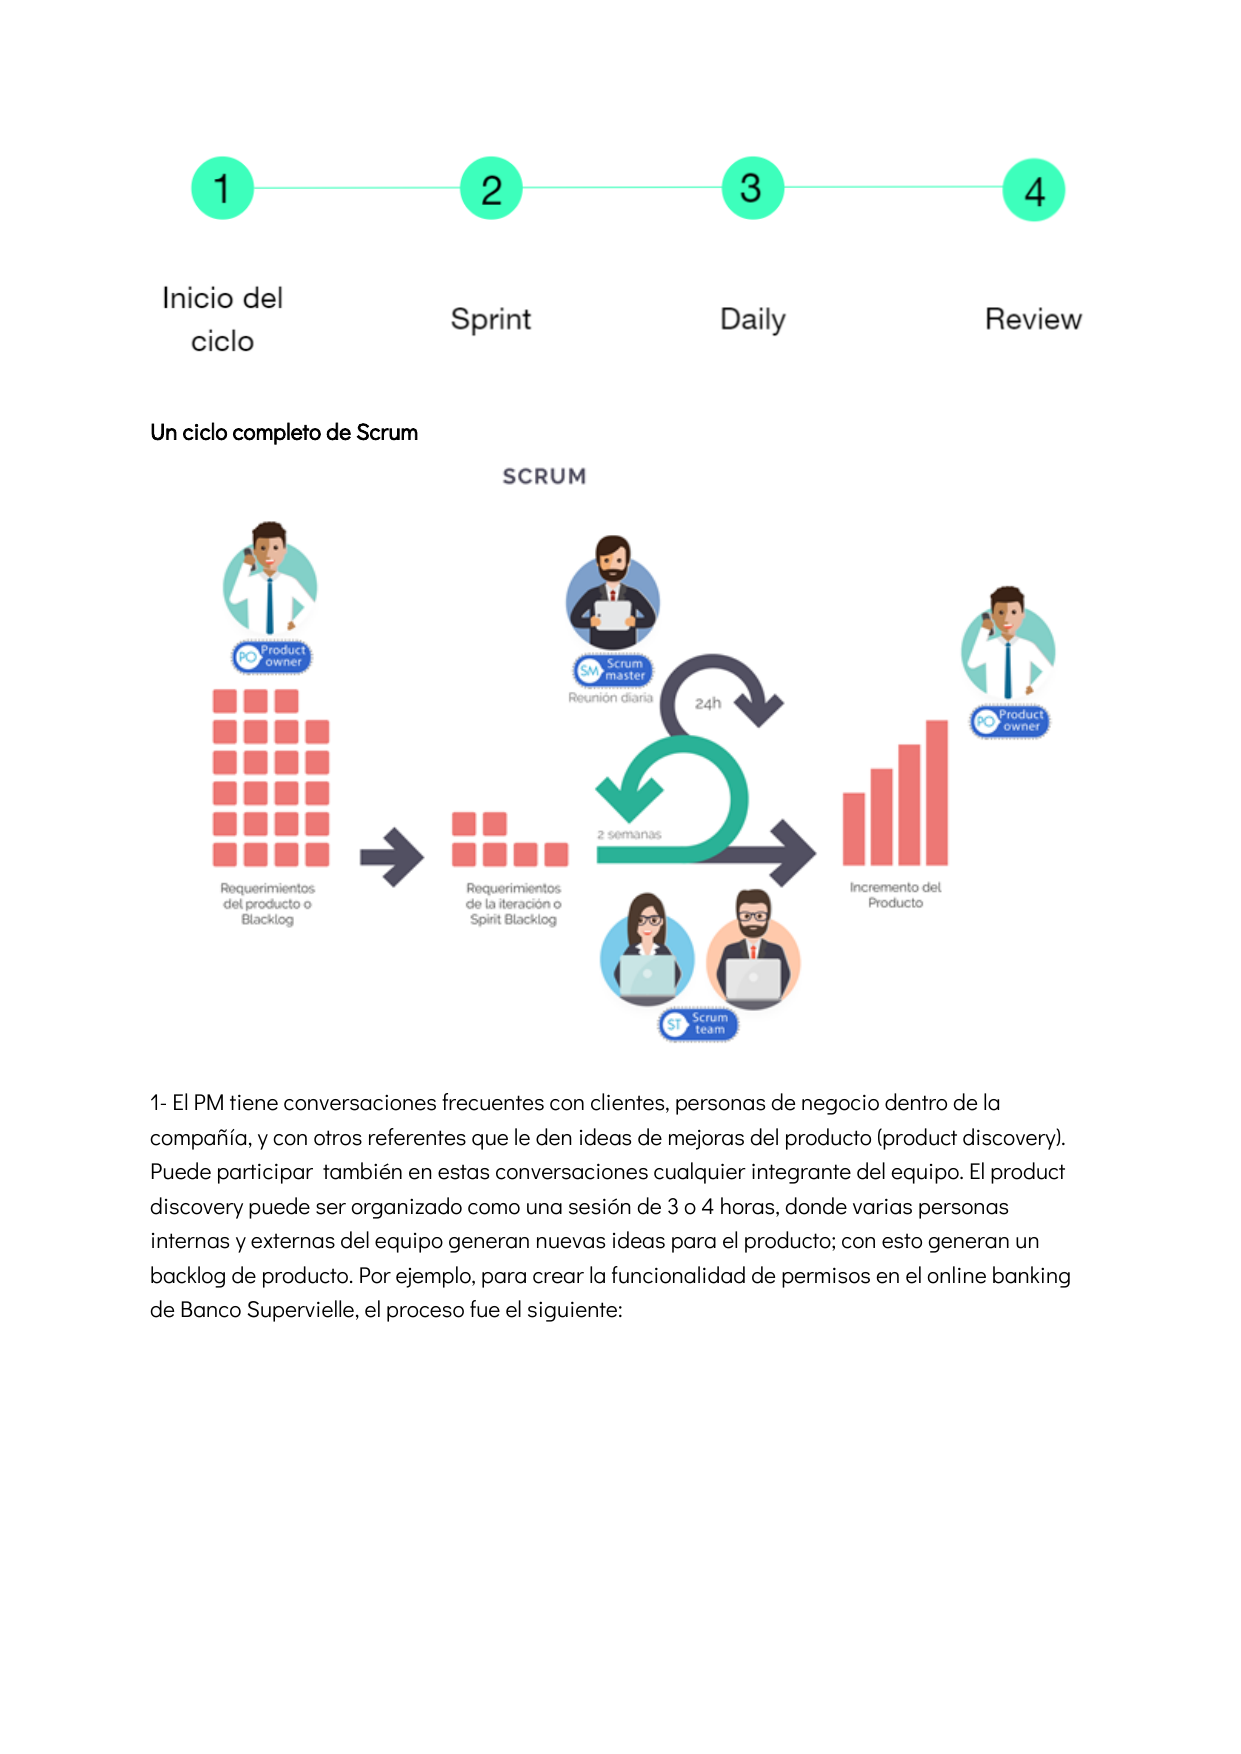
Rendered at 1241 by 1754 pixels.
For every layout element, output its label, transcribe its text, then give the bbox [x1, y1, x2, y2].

picture [150, 150, 1091, 377]
text Un ciclo completo de Scrum [150, 416, 1090, 446]
text 1- El PM tiene conversaciones frecuentes con clientes, personas de negocio dentro de la compañía, y con otros referentes que le den ideas de mejoras del producto (product discovery). Puede participar también en estas conversaciones cualquier integrante del equipo. El product discovery puede ser organizado como una sesión de 3 o 4 horas, donde varias personas internas y externas del equipo generan nuevas ideas para el producto; con esto generan un backlog de producto. Por ejemplo, para crear la funcionalidad de permisos en el online banking de Banco Supervielle, el proceso fue el siguiente: [150, 1086, 1090, 1324]
picture [150, 450, 1091, 1048]
